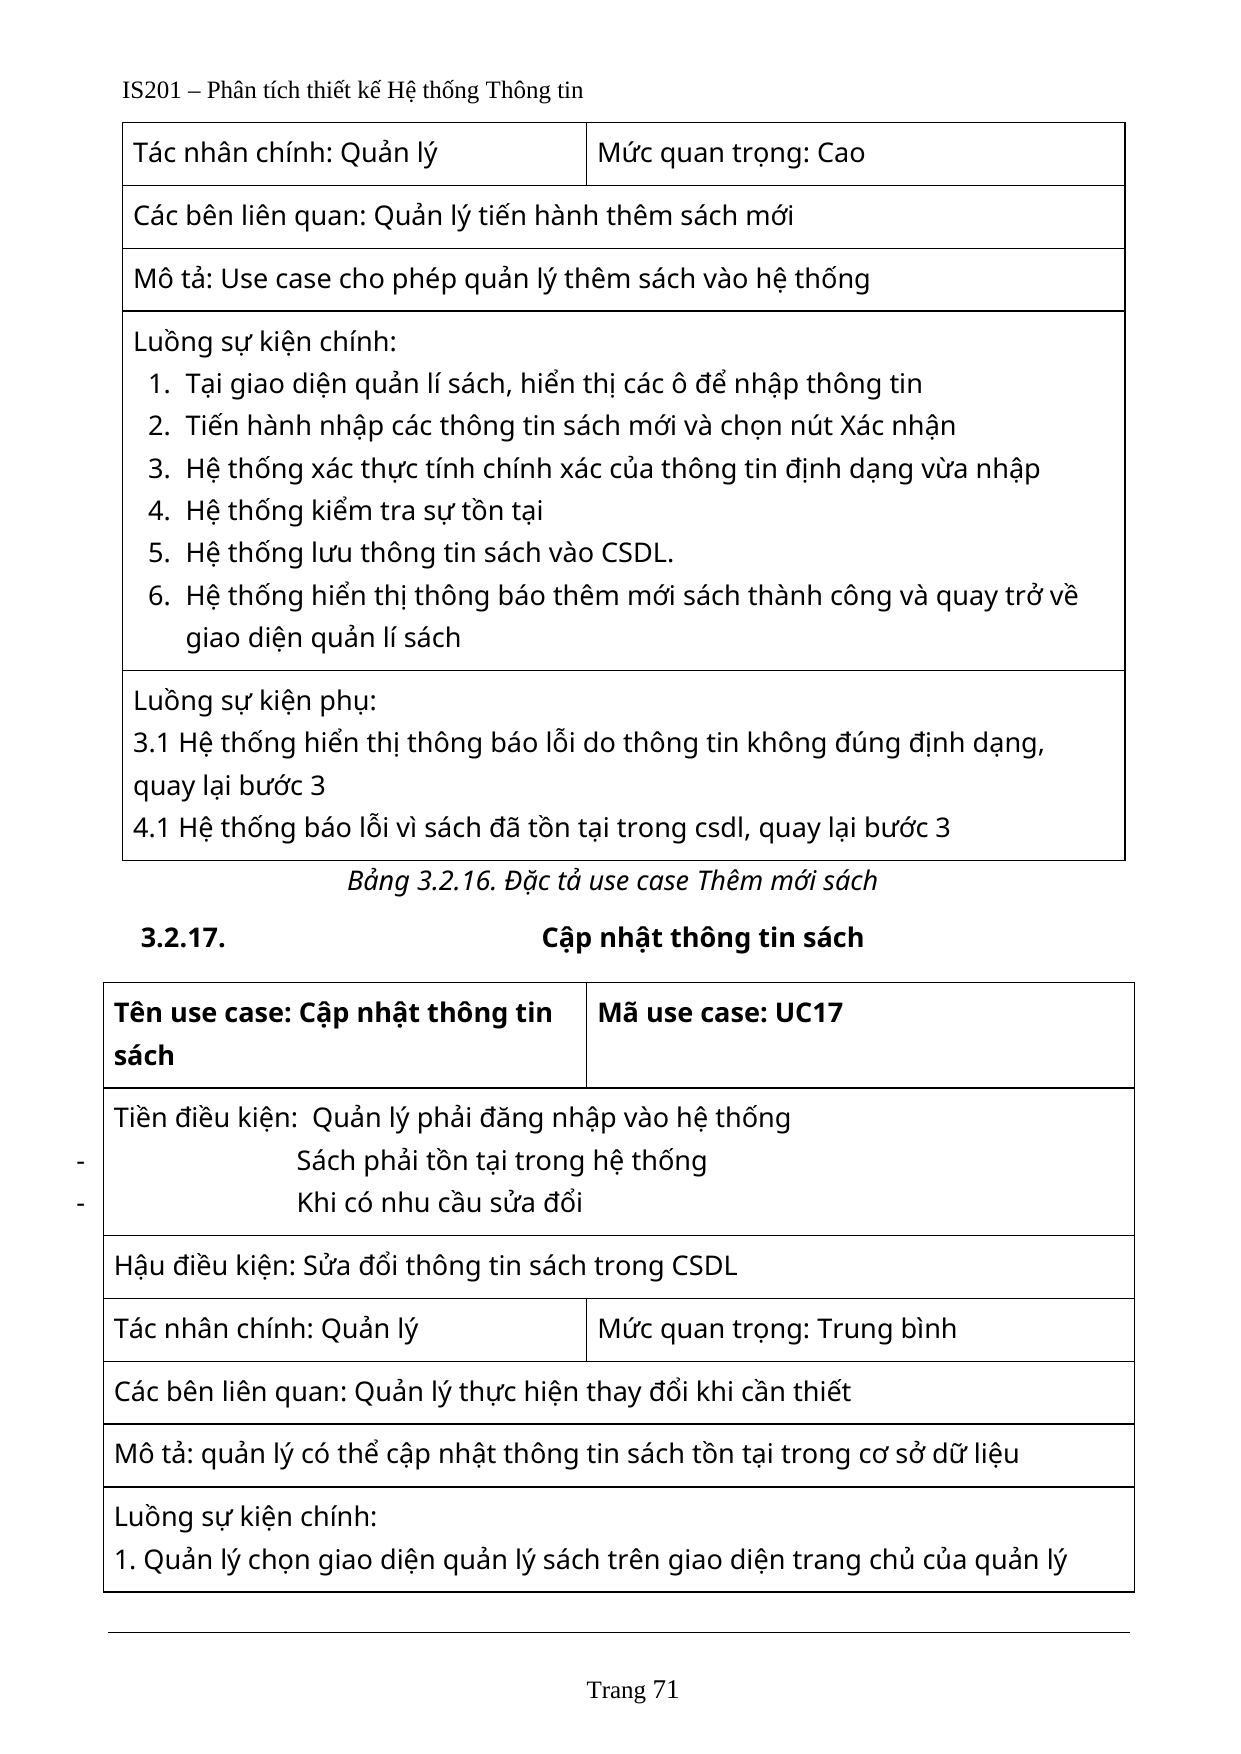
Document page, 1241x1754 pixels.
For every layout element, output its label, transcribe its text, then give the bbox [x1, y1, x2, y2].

list Cập nhật thông tin sách [141, 919, 1144, 956]
table_cell Tiền điều kiện: Quản lý phải đăng nhập vào hệ thống Sách phải tồn tại trong hệ thống Khi có nhu cầu sửa đổi [104, 1089, 1134, 1235]
table_cell Tác nhân chính: Quản lý [104, 1299, 586, 1361]
table_cell Các bên liên quan: Quản lý tiến hành thêm sách mới [123, 186, 1124, 247]
table_header Mã use case: UC17 [587, 983, 1134, 1087]
table_cell Tác nhân chính: Quản lý [123, 123, 586, 185]
table_cell Mức quan trọng: Cao [587, 123, 1124, 185]
table_cell Các bên liên quan: Quản lý thực hiện thay đổi khi cần thiết [104, 1362, 1134, 1423]
table_cell Hậu điều kiện: Sửa đổi thông tin sách trong CSDL [104, 1236, 1134, 1298]
table_cell Mô tả: Use case cho phép quản lý thêm sách vào hệ thống [123, 249, 1124, 310]
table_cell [104, 1488, 1134, 1591]
table_cell Luồng sự kiện chính: Tại giao diện quản lí sách, hiển thị các ô để nhập thông tin Tiến hành nhập các thông tin sách mới và chọn nút Xác nhận Hệ thống xác thực tính chính xác của thông tin định dạng vừa nhập Hệ thống kiểm tra sự tồn tại Hệ thống lưu thông tin sách vào CSDL. Hệ thống hiển thị thông báo thêm mới sách thành công và quay trở về giao diện quản lí sách [123, 312, 1124, 670]
table_cell Mô tả: quản lý có thể cập nhật thông tin sách tồn tại trong cơ sở dữ liệu [104, 1425, 1134, 1486]
table_header Tên use case: Cập nhật thông tin sách [104, 983, 586, 1087]
table_cell Luồng sự kiện phụ: 3.1 Hệ thống hiển thị thông báo lỗi do thông tin không đúng định dạng, quay lại bước 3 4.1 Hệ thống báo lỗi vì sách đã tồn tại trong csdl, quay lại bước 3 [123, 671, 1124, 860]
table_cell Mức quan trọng: Trung bình [587, 1299, 1134, 1361]
text Bảng 3.2.16. Đặc tả use case Thêm mới sách [272, 861, 1144, 898]
